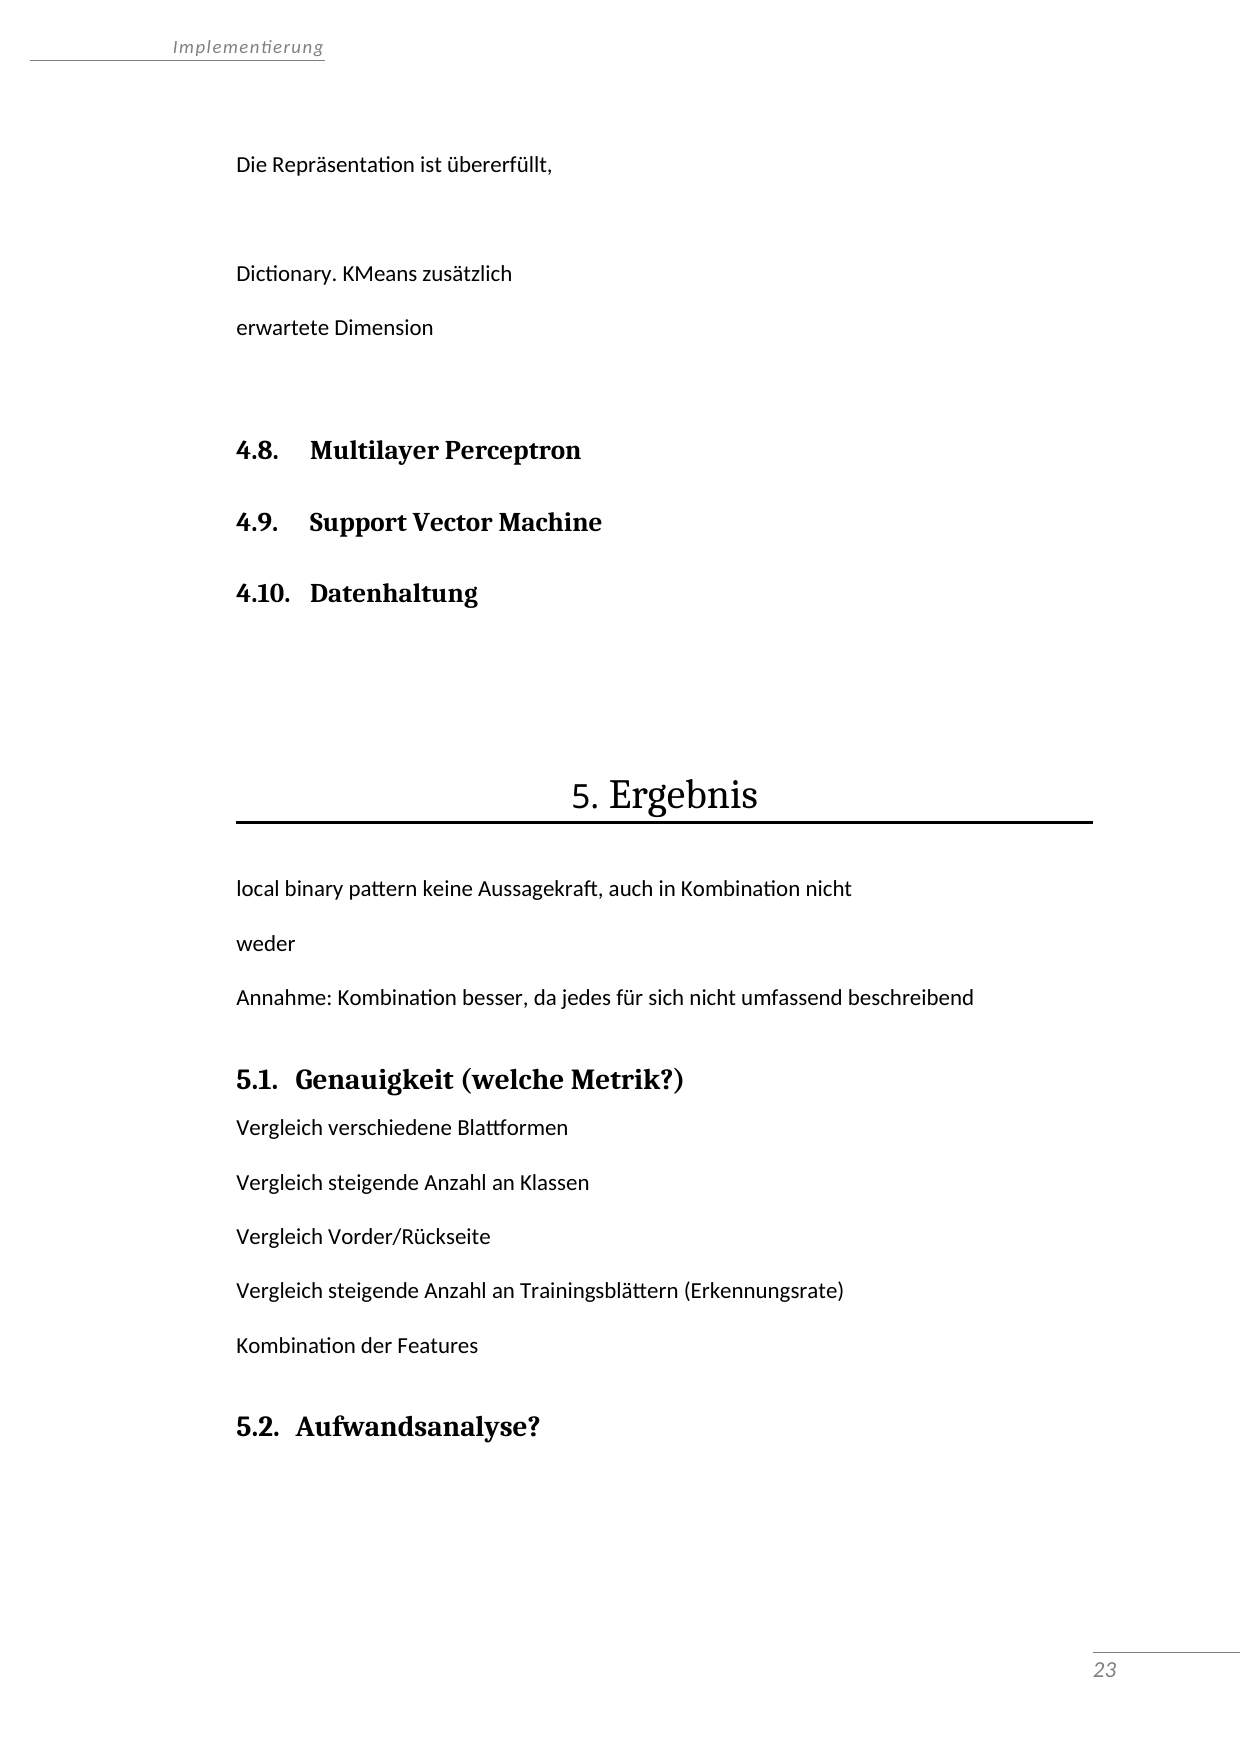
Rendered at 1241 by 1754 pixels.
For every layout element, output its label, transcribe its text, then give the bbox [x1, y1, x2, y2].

subtitle Ergebnis [236, 771, 1093, 821]
text Vergleich verschiedene Blattformen [236, 1113, 1093, 1141]
text local binary pattern keine Aussagekraft, auch in Kombination nicht [236, 874, 1093, 902]
text Die Repräsentation ist übererfüllt, [236, 150, 1093, 178]
text Annahme: Kombination besser, da jedes für sich nicht umfassend beschreibend [236, 983, 1093, 1011]
subtitle Aufwandsanalyse? [236, 1411, 1093, 1444]
text Dictionary. KMeans zusätzlich [236, 259, 1093, 287]
text Kombination der Features [236, 1331, 1093, 1359]
subtitle Genauigkeit (welche Metrik?) [236, 1063, 1093, 1096]
text Vergleich steigende Anzahl an Klassen [236, 1168, 1093, 1196]
text weder [236, 929, 1093, 957]
text Vergleich Vorder/Rückseite [236, 1222, 1093, 1250]
subtitle Datenhaltung [236, 578, 1093, 609]
text Vergleich steigende Anzahl an Trainingsblättern (Erkennungsrate) [236, 1277, 1093, 1305]
subtitle Multilayer Perceptron [236, 435, 1093, 466]
subtitle Support Vector Machine [236, 507, 1093, 538]
text erwartete Dimension [236, 313, 1093, 341]
